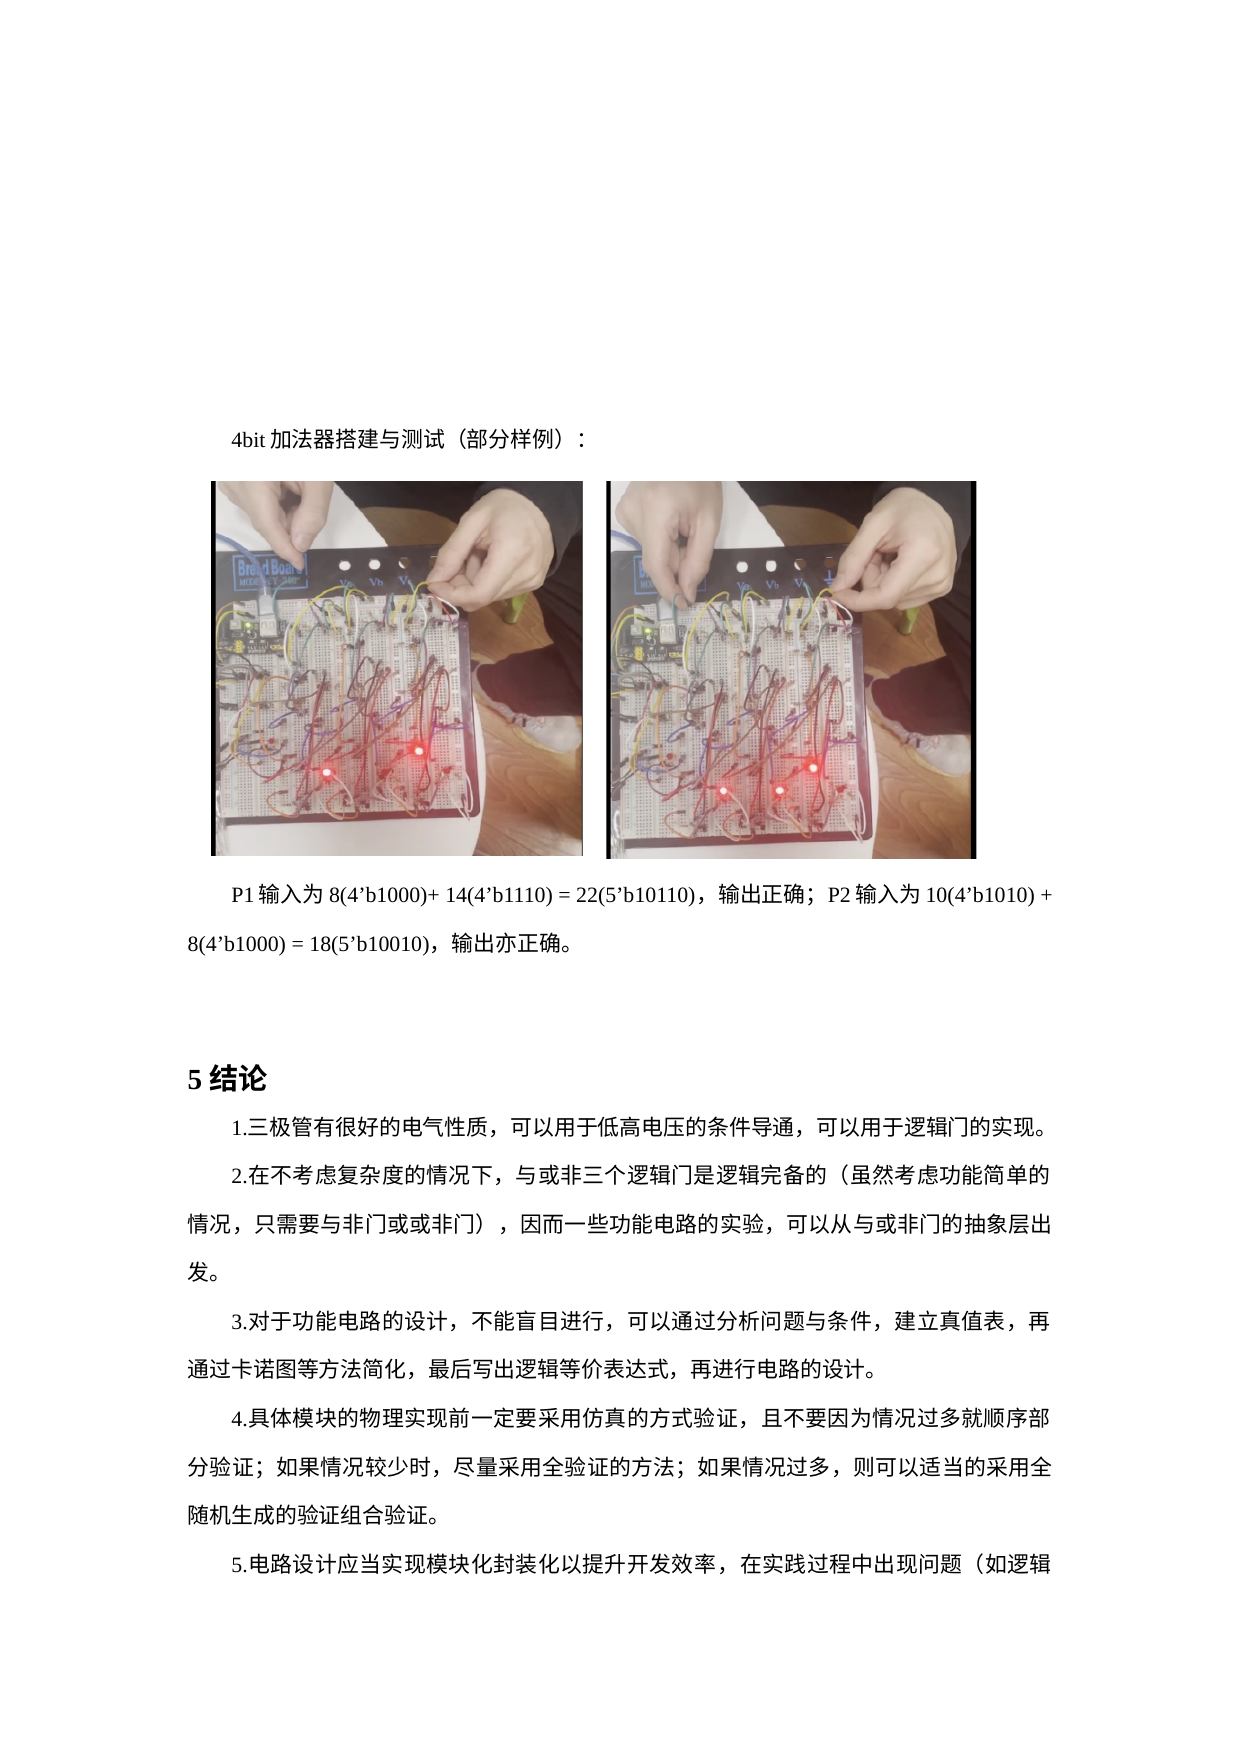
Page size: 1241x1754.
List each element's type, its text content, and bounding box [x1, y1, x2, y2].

text 4.具体模块的物理实现前一定要采用仿真的方式验证，且不要因为情况过多就顺序部分验证；如果情况较少时，尽量采用全验证的方法；如果情况过多，则可以适当的采用全随机生成的验证组合验证。 [187, 1400, 1053, 1530]
picture [211, 481, 583, 856]
text 1.三极管有很好的电气性质，可以用于低高电压的条件导通，可以用于逻辑门的实现。 [187, 1109, 1053, 1142]
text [187, 1546, 1053, 1579]
text 5 结论 [187, 1044, 1053, 1109]
text P1输入为8(4’b1000)+ 14(4’b1110) = 22(5’b10110)，输出正确；P2输入为10(4’b1010) + 8(4’b1000) = 18(5’b10010)，输出亦正确。 [187, 877, 1053, 958]
text 4bit加法器搭建与测试（部分样例）： [187, 422, 1053, 454]
text 2.在不考虑复杂度的情况下，与或非三个逻辑门是逻辑完备的（虽然考虑功能简单的情况，只需要与非门或或非门），因而一些功能电路的实验，可以从与或非门的抽象层出发。 [187, 1157, 1053, 1287]
text 3.对于功能电路的设计，不能盲目进行，可以通过分析问题与条件，建立真值表，再通过卡诺图等方法简化，最后写出逻辑等价表达式，再进行电路的设计。 [187, 1303, 1053, 1384]
picture [606, 481, 977, 859]
